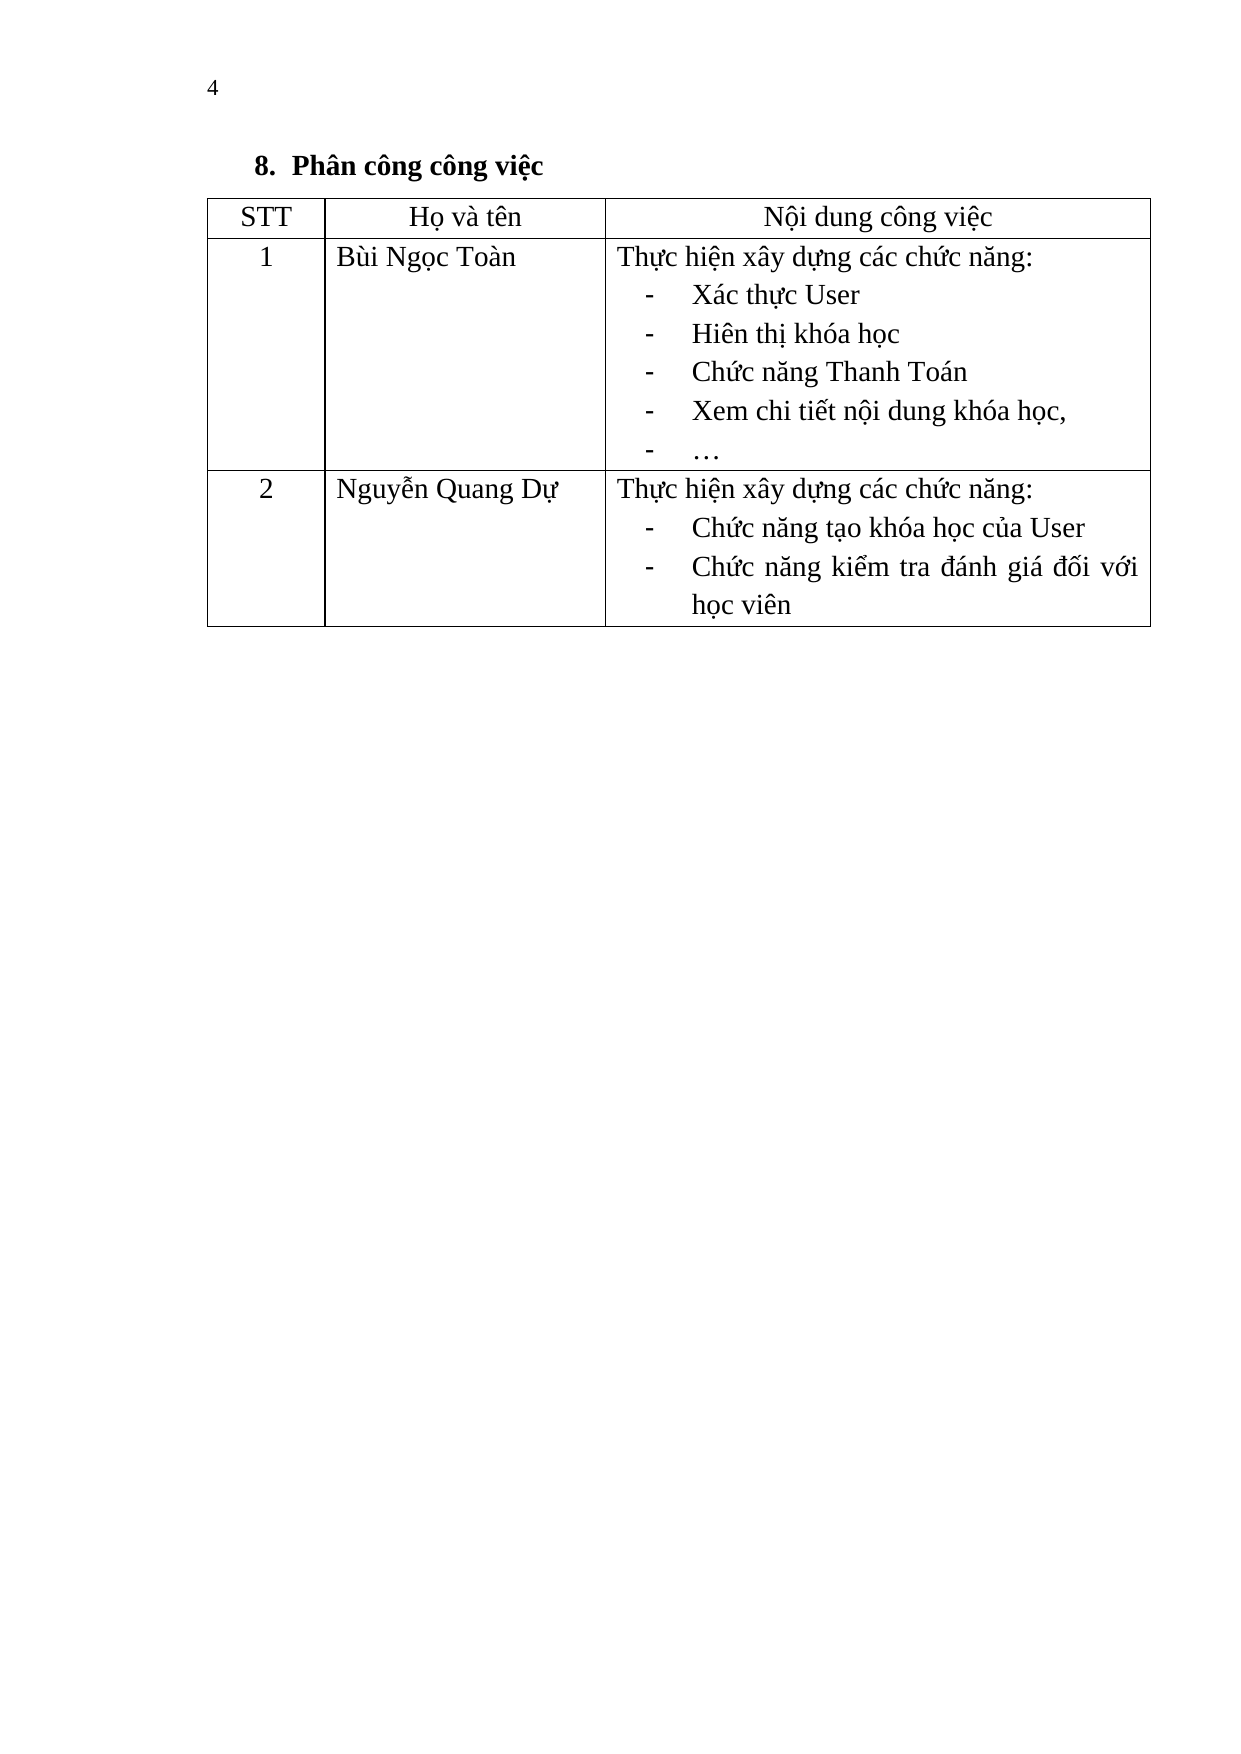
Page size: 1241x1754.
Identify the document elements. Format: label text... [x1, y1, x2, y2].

table_header Nội dung công việc [606, 199, 1150, 238]
table_cell Nguyễn Quang Dự [326, 471, 605, 626]
table_cell Bùi Ngọc Toàn [326, 239, 605, 470]
table_header STT [208, 199, 324, 238]
table_cell Thực hiện xây dựng các chức năng: Xác thực User Hiên thị khóa học Chức năng Thanh Toán Xem chi tiết nội dung khóa học, … [606, 239, 1150, 470]
list Phân công công việc [254, 148, 1152, 181]
table_cell 2 [208, 471, 324, 626]
table_header Họ và tên [326, 199, 605, 238]
table_cell 1 [208, 239, 324, 470]
table_cell Thực hiện xây dựng các chức năng: Chức năng tạo khóa học của User Chức năng kiểm tra đánh giá đối với học viên [606, 471, 1150, 626]
